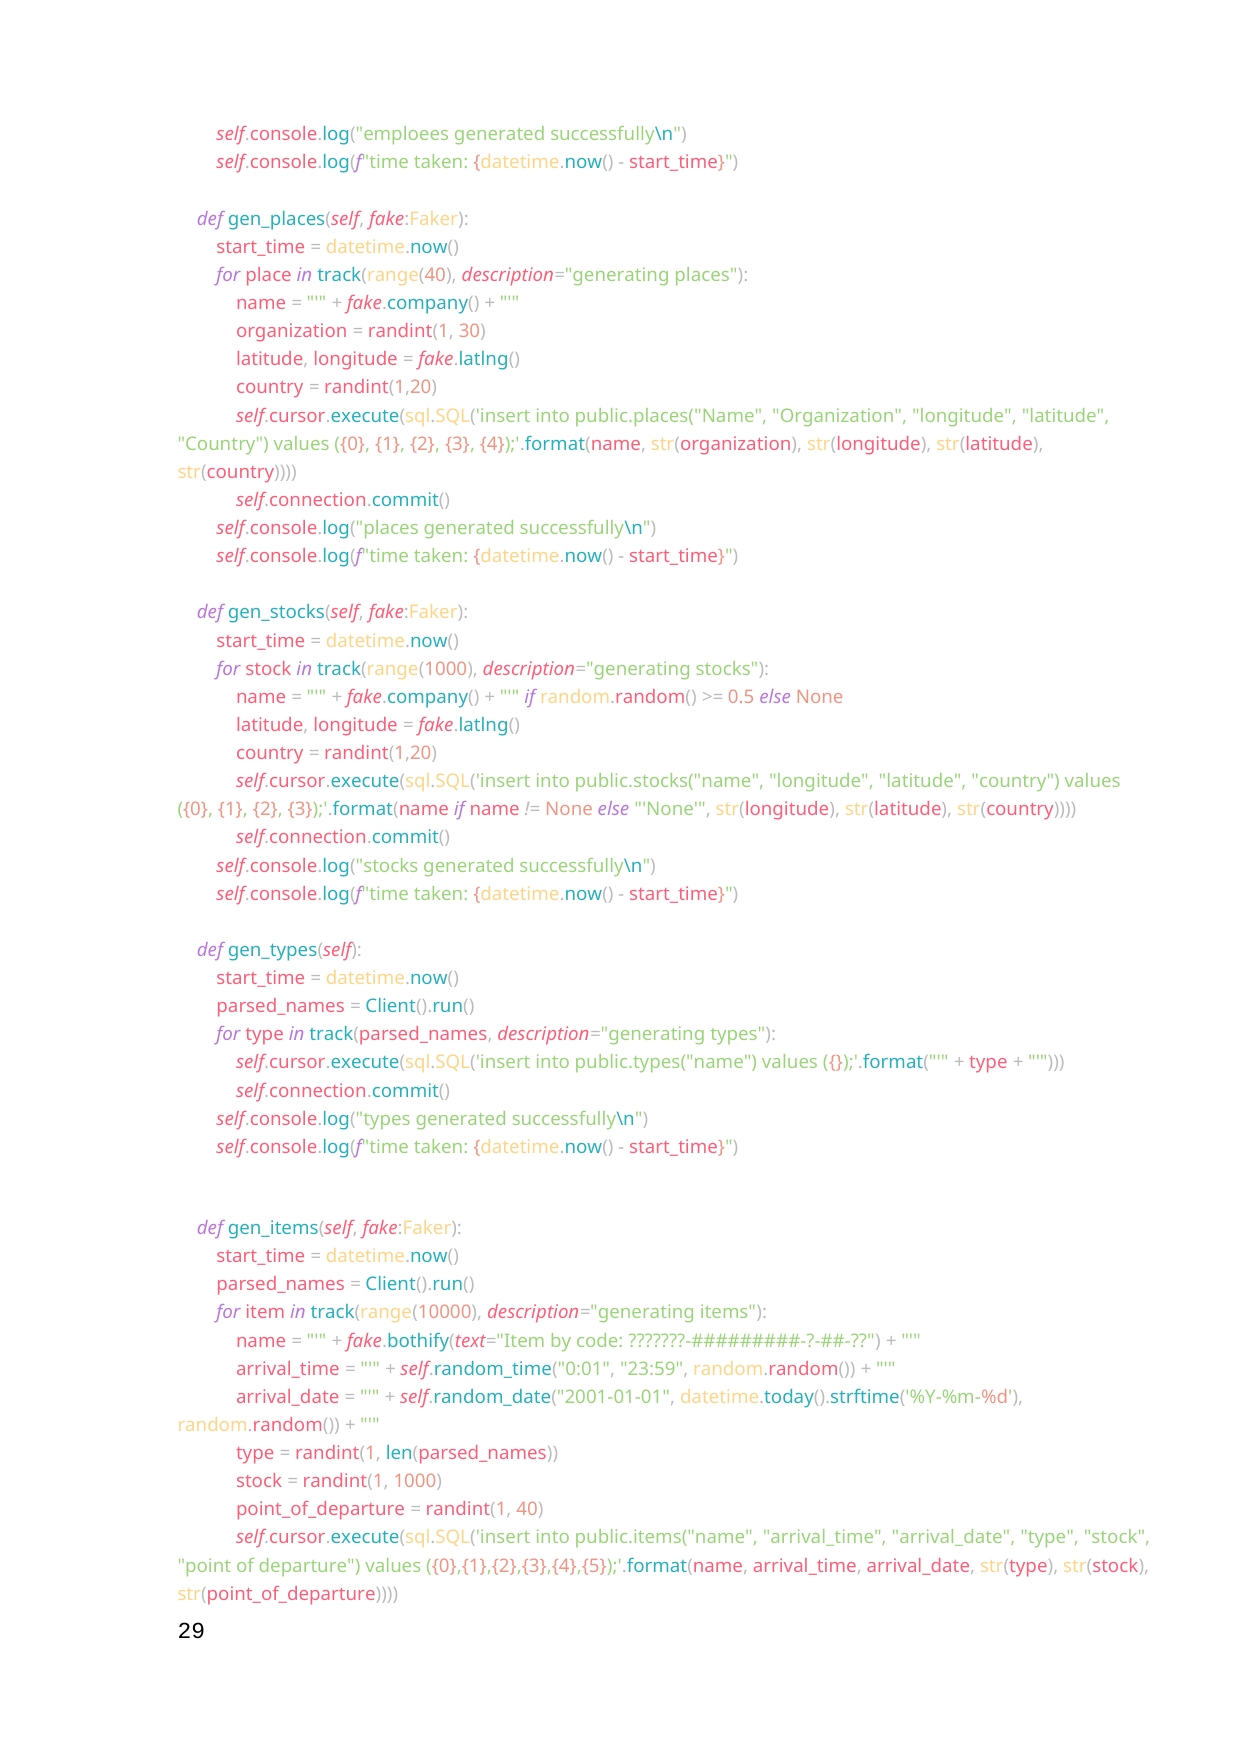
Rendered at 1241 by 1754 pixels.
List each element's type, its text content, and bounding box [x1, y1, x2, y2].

text organization = randint(1, 30) [177, 315, 1152, 343]
text self.console.log("places generated successfully\n") [177, 512, 1152, 540]
text for place in track(range(40), description="generating places"): [177, 259, 1152, 287]
text self.cursor.execute(sql.SQL('insert into public.types("name") values ({});'.format("'" + type + "'"))) [177, 1046, 1152, 1074]
text self.console.log(f"time taken: {datetime.now() - start_time}") [177, 1131, 1152, 1159]
text self.console.log(f"time taken: {datetime.now() - start_time}") [177, 540, 1152, 568]
text name = "'" + fake.company() + "'" [177, 287, 1152, 315]
text arrival_time = "'" + self.random_time("0:01", "23:59", random.random()) + "'" [177, 1352, 1152, 1381]
text name = "'" + fake.bothify(text="Item by code: ???????-#########-?-##-??") + "'" [177, 1324, 1152, 1352]
text for type in track(parsed_names, description="generating types"): [177, 1018, 1152, 1046]
text def gen_types(self): [177, 934, 1152, 962]
text country = randint(1,20) [177, 371, 1152, 399]
text def gen_stocks(self, fake:Faker): [177, 596, 1152, 624]
text self.console.log("stocks generated successfully\n") [177, 849, 1152, 877]
text self.console.log("emploees generated successfully\n") [177, 118, 1152, 146]
text self.console.log(f"time taken: {datetime.now() - start_time}") [177, 877, 1152, 906]
text parsed_names = Client().run() [177, 990, 1152, 1018]
text self.connection.commit() [177, 821, 1152, 849]
text self.console.log(f"time taken: {datetime.now() - start_time}") [177, 146, 1152, 174]
text type = randint(1, len(parsed_names)) [177, 1437, 1152, 1465]
text point_of_departure = randint(1, 40) [177, 1493, 1152, 1521]
text start_time = datetime.now() [177, 231, 1152, 259]
text def gen_items(self, fake:Faker): [177, 1212, 1152, 1240]
text start_time = datetime.now() [177, 962, 1152, 990]
text self.cursor.execute(sql.SQL('insert into public.items("name", "arrival_time", "arrival_date", "type", "stock", "point of departure") values ({0},{1},{2},{3},{4},{5});'.format(name, arrival_time, arrival_date, str(type), str(stock), str(point_of_departure)))) [177, 1521, 1152, 1606]
text self.connection.commit() [177, 1074, 1152, 1102]
text name = "'" + fake.company() + "'" if random.random() >= 0.5 else None [177, 681, 1152, 709]
text def gen_places(self, fake:Faker): [177, 202, 1152, 231]
text stock = randint(1, 1000) [177, 1465, 1152, 1493]
text arrival_date = "'" + self.random_date("2001-01-01", datetime.today().strftime('%Y-%m-%d'), random.random()) + "'" [177, 1381, 1152, 1437]
text self.console.log("types generated successfully\n") [177, 1102, 1152, 1131]
text latitude, longitude = fake.latlng() [177, 343, 1152, 371]
text latitude, longitude = fake.latlng() [177, 709, 1152, 737]
text self.cursor.execute(sql.SQL('insert into public.places("Name", "Organization", "longitude", "latitude", "Country") values ({0}, {1}, {2}, {3}, {4});'.format(name, str(organization), str(longitude), str(latitude), str(country)))) [177, 399, 1152, 484]
text start_time = datetime.now() [177, 1240, 1152, 1268]
text self.cursor.execute(sql.SQL('insert into public.stocks("name", "longitude", "latitude", "country") values ({0}, {1}, {2}, {3});'.format(name if name != None else "'None'", str(longitude), str(latitude), str(country)))) [177, 765, 1152, 821]
text self.connection.commit() [177, 484, 1152, 512]
text country = randint(1,20) [177, 737, 1152, 765]
text for item in track(range(10000), description="generating items"): [177, 1296, 1152, 1324]
text for stock in track(range(1000), description="generating stocks"): [177, 652, 1152, 681]
text start_time = datetime.now() [177, 624, 1152, 652]
text parsed_names = Client().run() [177, 1268, 1152, 1296]
